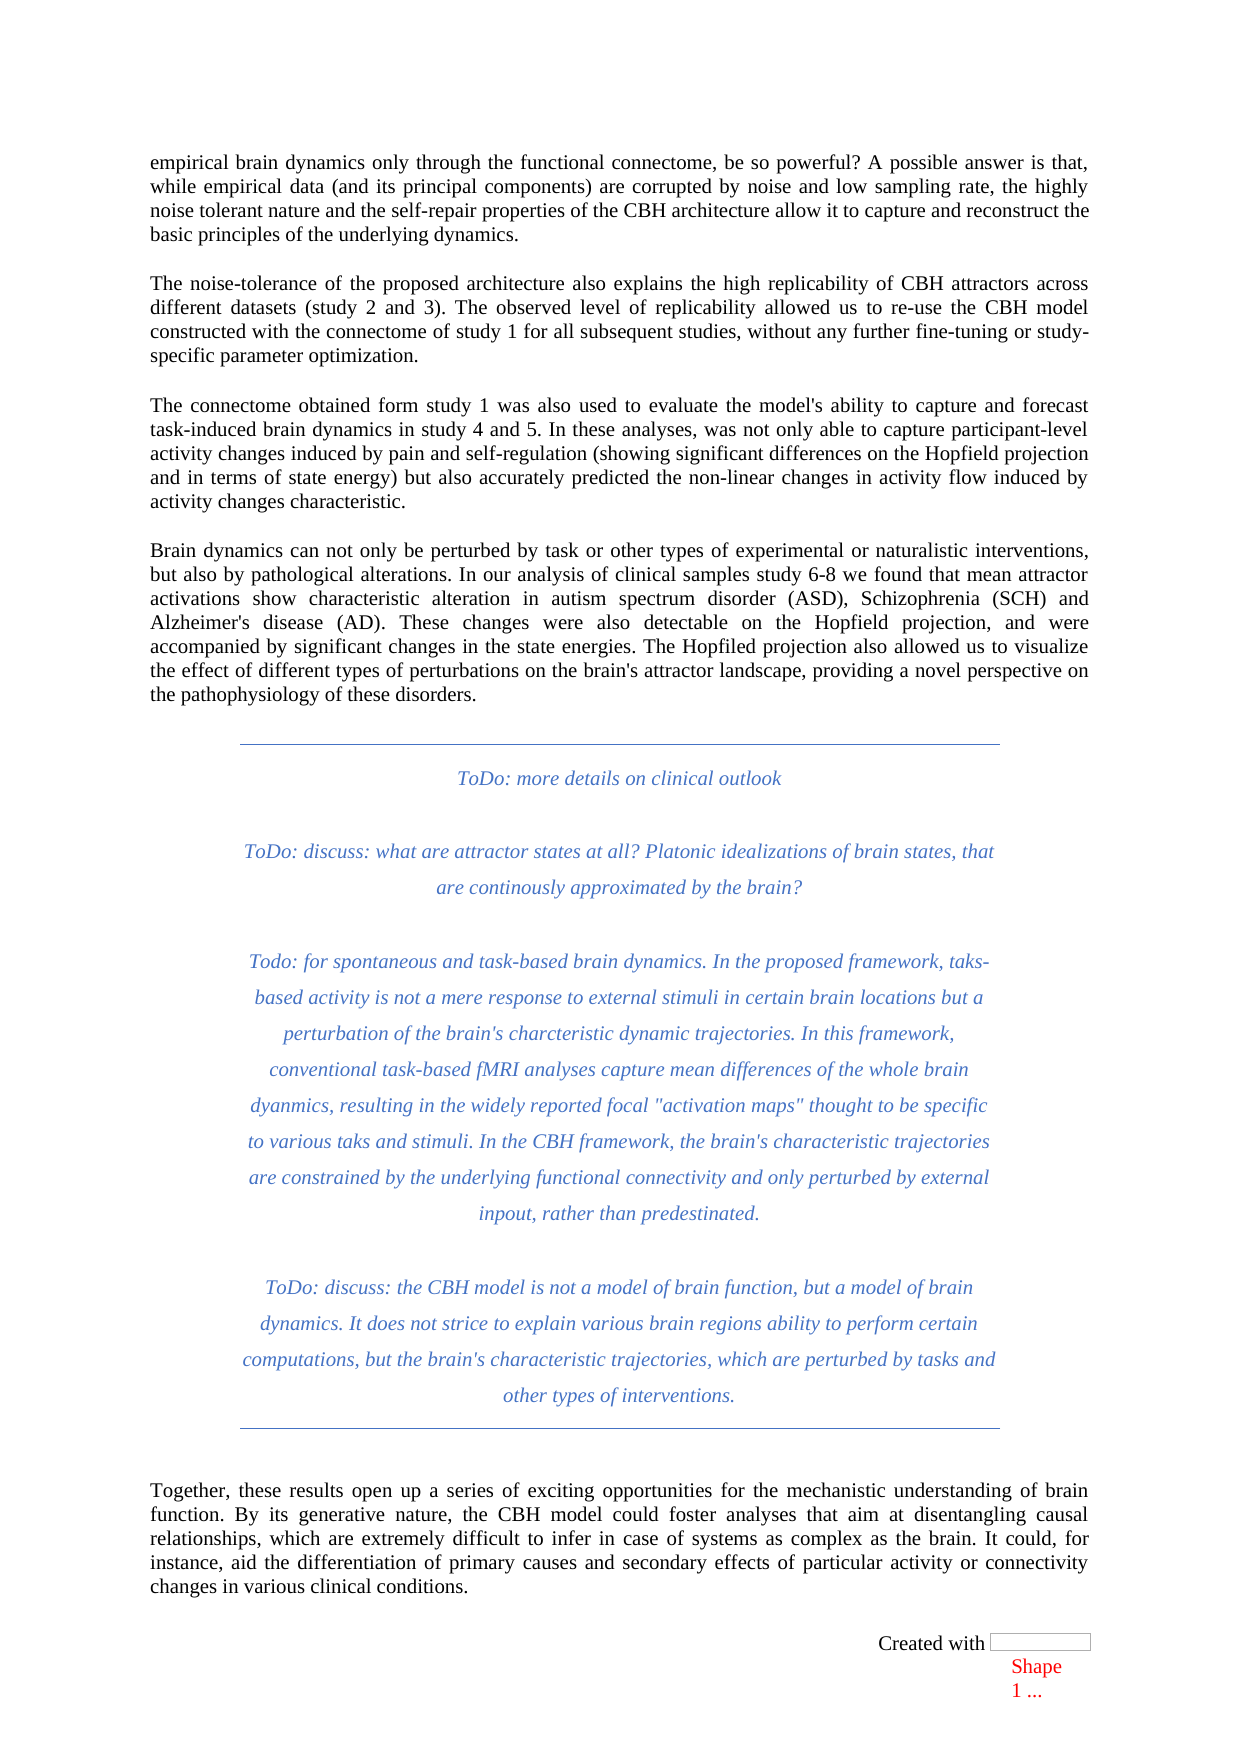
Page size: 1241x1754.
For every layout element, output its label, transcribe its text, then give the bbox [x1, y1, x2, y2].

text ToDo: discuss: the CBH model is not a model of brain function, but a model of brain dynamics. It does not strice to explain various brain regions ability to perform certain computations, but the brain's characteristic trajectories, which are perturbed by tasks and other types of interventions. [240, 1253, 1000, 1428]
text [150, 150, 1090, 246]
text The connectome obtained form study 1 was also used to evaluate the model's ability to capture and forecast task-induced brain dynamics in study 4 and 5. In these analyses, was not only able to capture participant-level activity changes induced by pain and self-regulation (showing significant differences on the Hopfield projection and in terms of state energy) but also accurately predicted the non-linear changes in activity flow induced by activity changes characteristic. [150, 392, 1090, 513]
text ToDo: more details on clinical outlook [240, 745, 1000, 790]
text Brain dynamics can not only be perturbed by task or other types of experimental or naturalistic interventions, but also by pathological alterations. In our analysis of clinical samples study 6-8 we found that mean attractor activations show characteristic alteration in autism spectrum disorder (ASD), Schizophrenia (SCH) and Alzheimer's disease (AD). These changes were also detectable on the Hopfield projection, and were accompanied by significant changes in the state energies. The Hopfiled projection also allowed us to visualize the effect of different types of perturbations on the brain's attractor landscape, providing a novel perspective on the pathophysiology of these disorders. [150, 538, 1090, 706]
text Todo: for spontaneous and task-based brain dynamics. In the proposed framework, taks-based activity is not a mere response to external stimuli in certain brain locations but a perturbation of the brain's charcteristic dynamic trajectories. In this framework, conventional task-based fMRI analyses capture mean differences of the whole brain dyanmics, resulting in the widely reported focal "activation maps" thought to be specific to various taks and stimuli. In the CBH framework, the brain's characteristic trajectories are constrained by the underlying functional connectivity and only perturbed by external inpout, rather than predestinated. [240, 927, 1000, 1225]
text ToDo: discuss: what are attractor states at all? Platonic idealizations of brain states, that are continously approximated by the brain? [240, 817, 1000, 899]
text The noise-tolerance of the proposed architecture also explains the high replicability of CBH attractors across different datasets (study 2 and 3). The observed level of replicability allowed us to re-use the CBH model constructed with the connectome of study 1 for all subsequent studies, without any further fine-tuning or study-specific parameter optimization. [150, 271, 1090, 367]
text Together, these results open up a series of exciting opportunities for the mechanistic understanding of brain function. By its generative nature, the CBH model could foster analyses that aim at disentangling causal relationships, which are extremely difficult to infer in case of systems as complex as the brain. It could, for instance, aid the differentiation of primary causes and secondary effects of particular activity or connectivity changes in various clinical conditions. [150, 1478, 1090, 1598]
